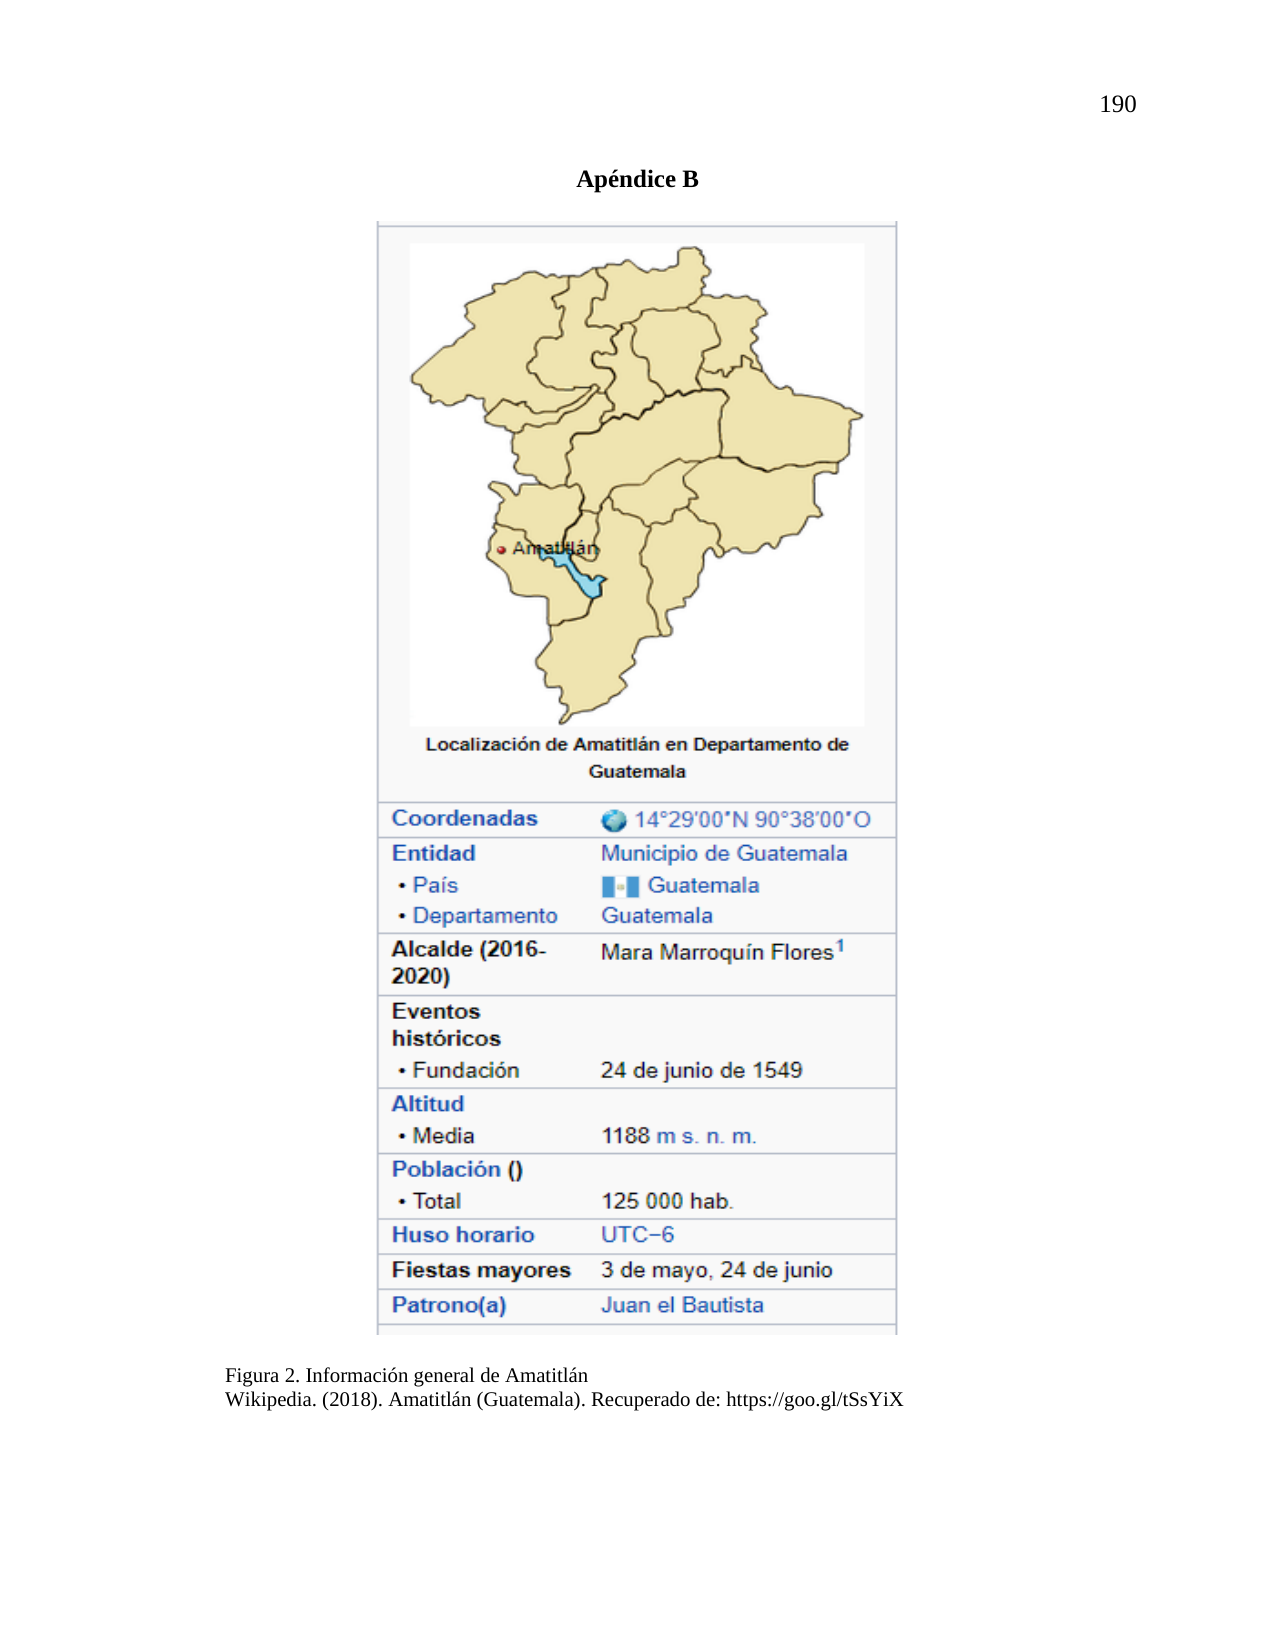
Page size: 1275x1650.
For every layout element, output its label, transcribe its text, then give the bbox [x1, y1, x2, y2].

text Figura 2. Información general de Amatitlán [150, 1363, 1125, 1387]
picture [370, 221, 905, 1335]
text Wikipedia. (2018). Amatitlán (Guatemala). Recuperado de: https://goo.gl/tSsYiX [150, 1387, 1125, 1411]
title Apéndice B [150, 164, 1125, 193]
